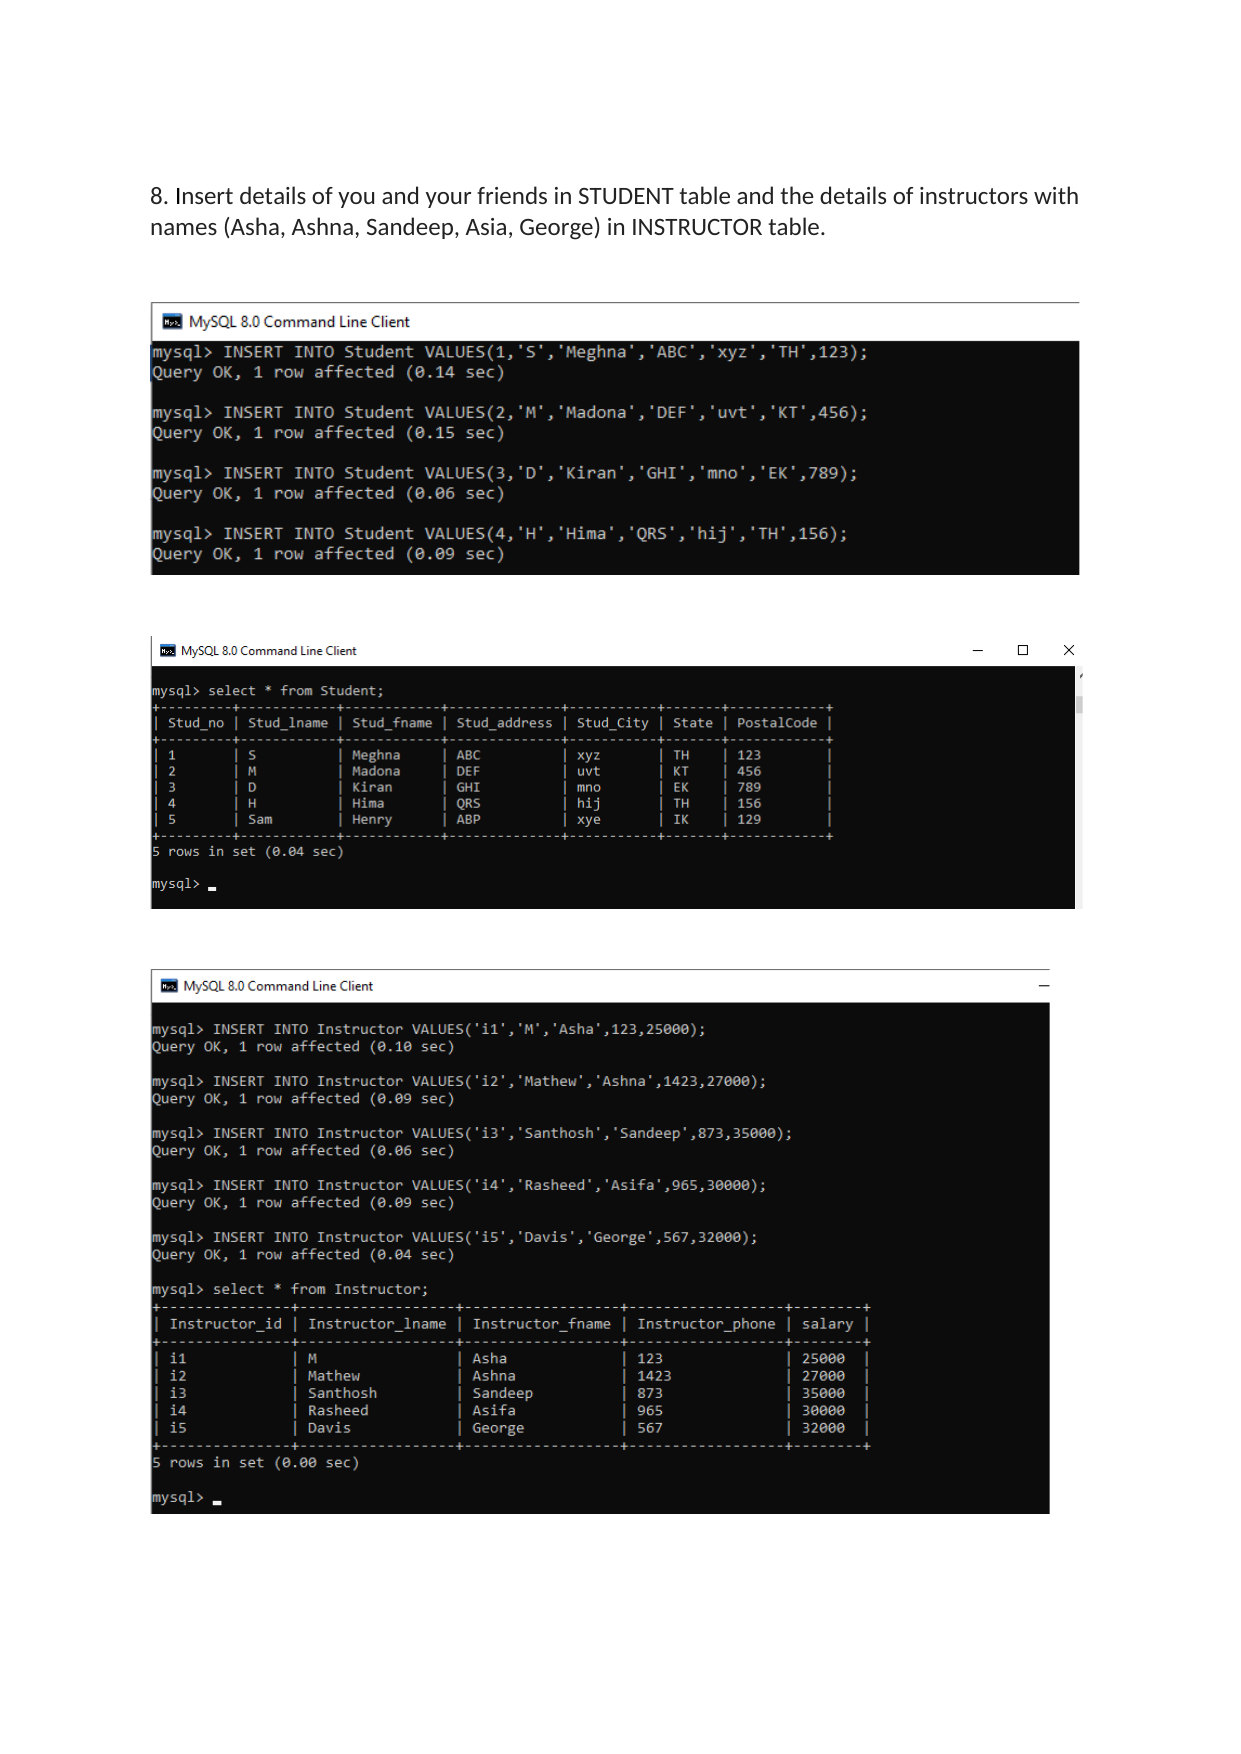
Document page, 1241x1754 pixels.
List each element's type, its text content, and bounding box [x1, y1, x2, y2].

picture [150, 302, 1080, 575]
picture [150, 636, 1083, 909]
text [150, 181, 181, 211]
picture [150, 969, 1050, 1514]
text 8. Insert details of you and your friends in STUDENT table and the details of instructors with names (Asha, Ashna, Sandeep, Asia, George) in INSTRUCTOR table. [827, 181, 1090, 242]
